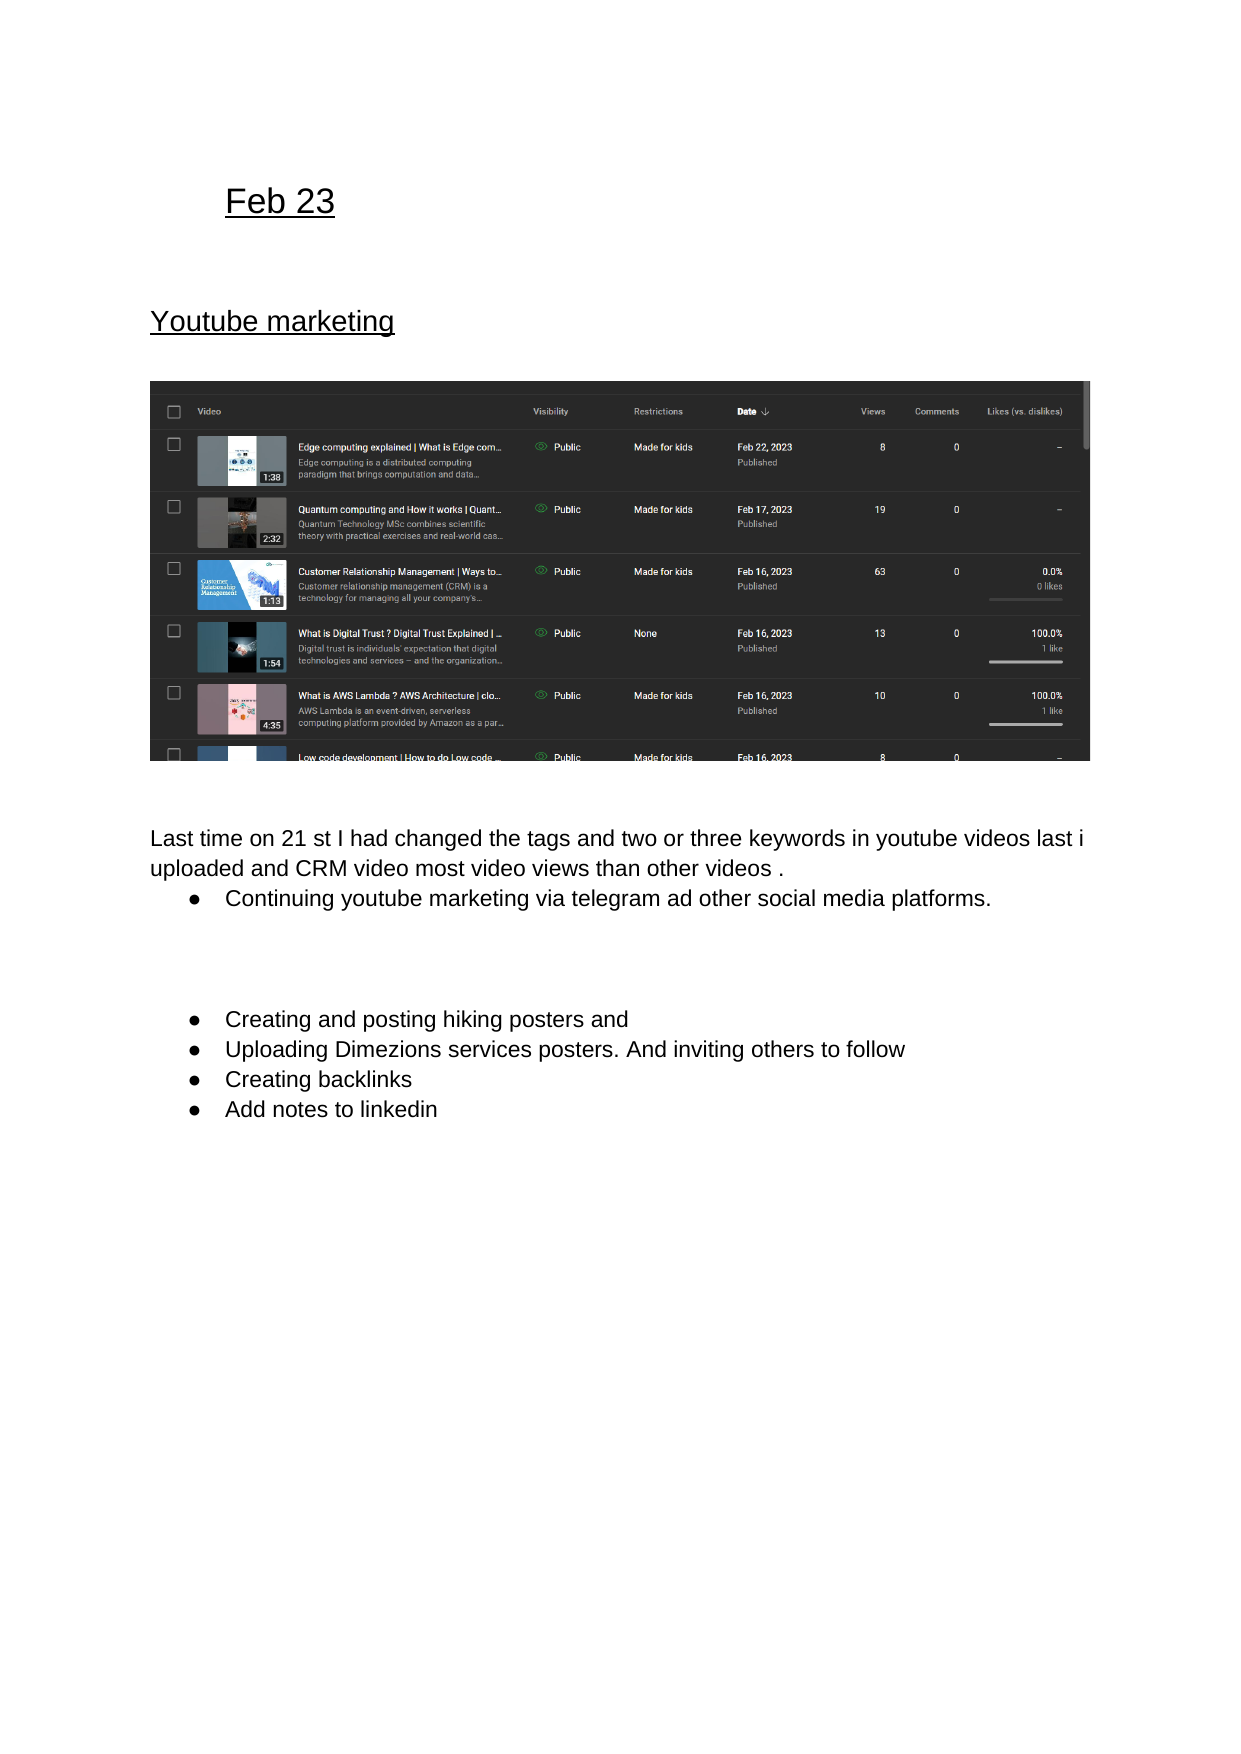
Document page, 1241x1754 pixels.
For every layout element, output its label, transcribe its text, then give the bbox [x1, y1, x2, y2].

list Uploading Dimezions services posters. And inviting others to follow [187, 1036, 1090, 1062]
text Last time on 21 st I had changed the tags and two or three keywords in youtube videos last i uploaded and CRM video most video views than other videos . [150, 824, 1090, 881]
list Continuing youtube marketing via telegram ad other social media platforms. [187, 885, 1090, 911]
list Add notes to linkedin [187, 1096, 1090, 1123]
text Feb 23 [225, 180, 1090, 221]
list Creating backlinks [187, 1066, 1090, 1093]
picture [150, 381, 1091, 761]
text Youtube marketing [150, 304, 1090, 338]
list Creating and posting hiking posters and [187, 1006, 1090, 1032]
